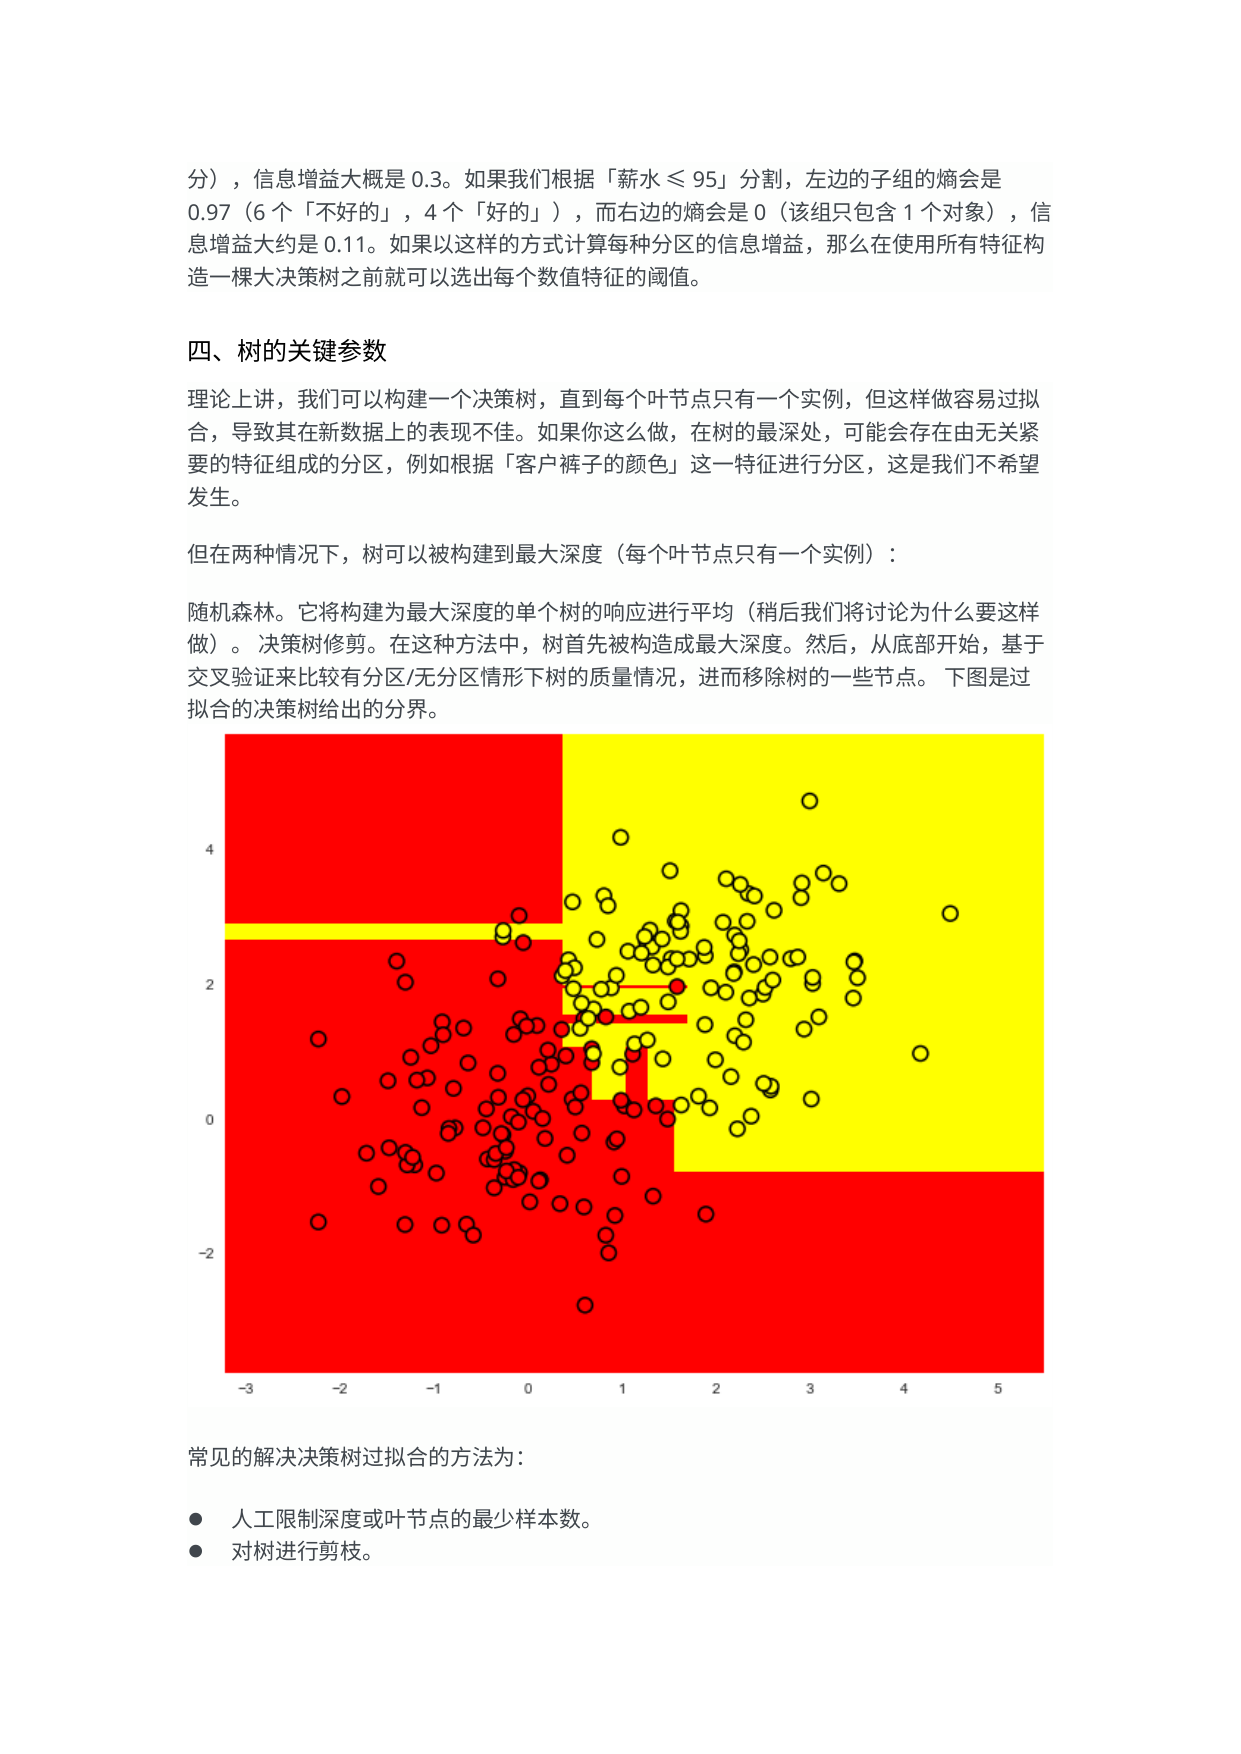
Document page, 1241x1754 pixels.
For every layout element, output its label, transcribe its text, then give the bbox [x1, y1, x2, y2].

text 随机森林。它将构建为最大深度的单个树的响应进行平均（稍后我们将讨论为什么要这样做）。 决策树修剪。在这种方法中，树首先被构造成最大深度。然后，从底部开始，基于交叉验证来比较有分区/无分区情形下树的质量情况，进而移除树的一些节点。 下图是过拟合的决策树给出的分界。 常见的解决决策树过拟合的方法为： [187, 594, 1053, 724]
text 随机森林。它将构建为最大深度的单个树的响应进行平均（稍后我们将讨论为什么要这样做）。 决策树修剪。在这种方法中，树首先被构造成最大深度。然后，从底部开始，基于交叉验证来比较有分区/无分区情形下树的质量情况，进而移除树的一些节点。 下图是过拟合的决策树给出的分界。 常见的解决决策树过拟合的方法为： [187, 1407, 1053, 1472]
text 但在两种情况下，树可以被构建到最大深度（每个叶节点只有一个实例）： [187, 537, 1053, 569]
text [187, 162, 1053, 292]
picture [187, 724, 1053, 1407]
list 人工限制深度或叶节点的最少样本数。 [187, 1501, 1053, 1534]
text 四、树的关键参数 [187, 317, 1053, 382]
list 对树进行剪枝。 [187, 1534, 1053, 1566]
text 理论上讲，我们可以构建一个决策树，直到每个叶节点只有一个实例，但这样做容易过拟合，导致其在新数据上的表现不佳。如果你这么做，在树的最深处，可能会存在由无关紧要的特征组成的分区，例如根据「客户裤子的颜色」这一特征进行分区，这是我们不希望发生。 [187, 382, 1053, 512]
